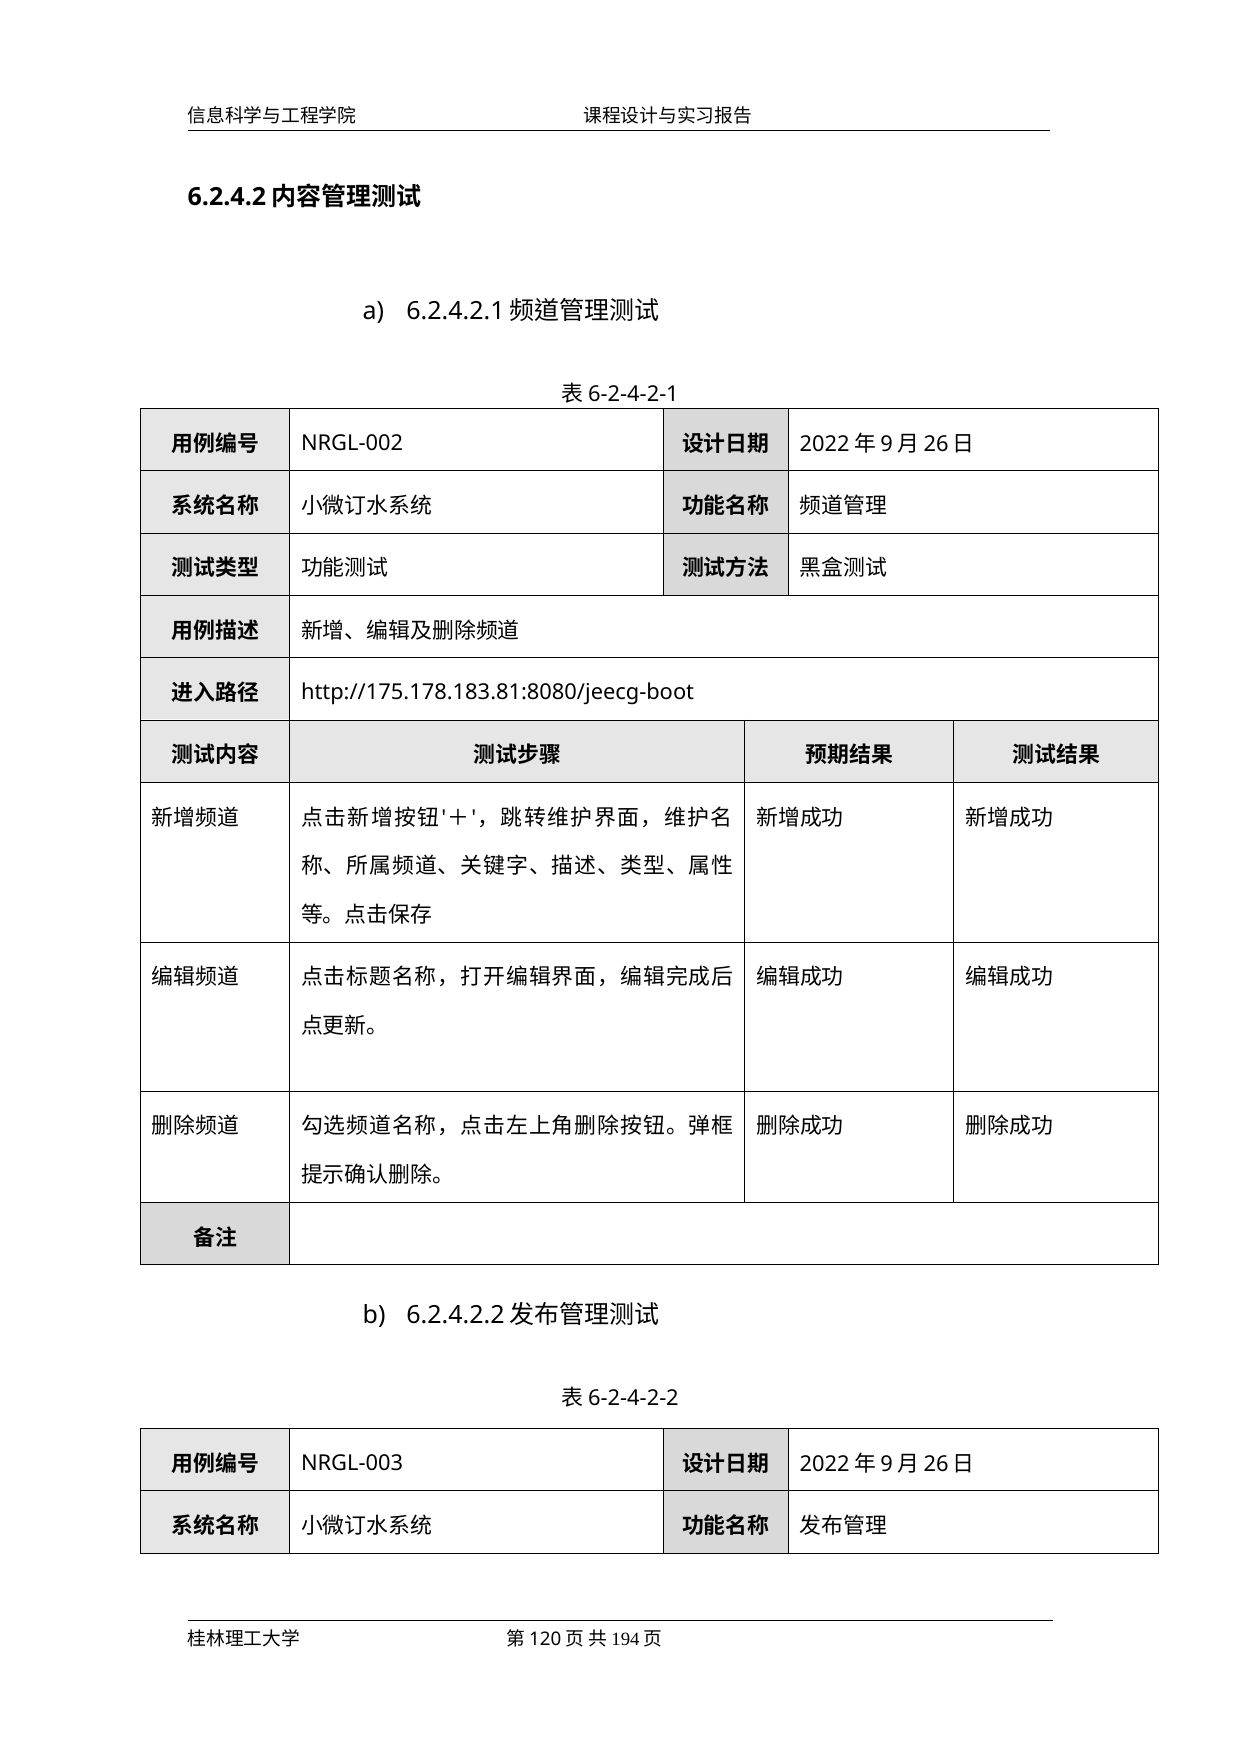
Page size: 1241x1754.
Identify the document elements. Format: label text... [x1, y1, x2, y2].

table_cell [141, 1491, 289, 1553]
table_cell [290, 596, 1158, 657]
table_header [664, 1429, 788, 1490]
subtitle 6.2.4.2.2发布管理测试 [362, 1281, 1053, 1346]
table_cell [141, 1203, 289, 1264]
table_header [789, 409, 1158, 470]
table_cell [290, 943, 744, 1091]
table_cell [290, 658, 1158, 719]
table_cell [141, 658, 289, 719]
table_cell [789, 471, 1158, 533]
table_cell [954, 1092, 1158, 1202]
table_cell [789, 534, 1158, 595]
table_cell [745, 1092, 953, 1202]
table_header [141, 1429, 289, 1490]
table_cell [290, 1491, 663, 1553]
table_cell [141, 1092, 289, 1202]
subtitle 6.2.4.2内容管理测试 [187, 162, 1053, 227]
subtitle 6.2.4.2.1频道管理测试 [362, 277, 1053, 342]
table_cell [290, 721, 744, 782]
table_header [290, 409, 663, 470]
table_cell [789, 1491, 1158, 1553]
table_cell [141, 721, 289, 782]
text 表6-2-4-2-2 [187, 1380, 1053, 1412]
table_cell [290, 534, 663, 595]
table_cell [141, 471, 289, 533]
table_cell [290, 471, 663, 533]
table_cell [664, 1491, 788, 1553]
text 表6-2-4-2-1 [187, 376, 1053, 408]
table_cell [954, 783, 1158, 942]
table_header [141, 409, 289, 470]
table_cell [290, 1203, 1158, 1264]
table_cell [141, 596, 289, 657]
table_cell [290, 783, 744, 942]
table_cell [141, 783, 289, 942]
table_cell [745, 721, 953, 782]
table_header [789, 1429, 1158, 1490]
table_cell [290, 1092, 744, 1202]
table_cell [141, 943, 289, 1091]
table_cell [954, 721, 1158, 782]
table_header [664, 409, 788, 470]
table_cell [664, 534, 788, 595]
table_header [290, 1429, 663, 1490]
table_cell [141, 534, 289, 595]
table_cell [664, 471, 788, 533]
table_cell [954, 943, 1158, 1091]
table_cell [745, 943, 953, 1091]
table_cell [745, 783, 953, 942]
